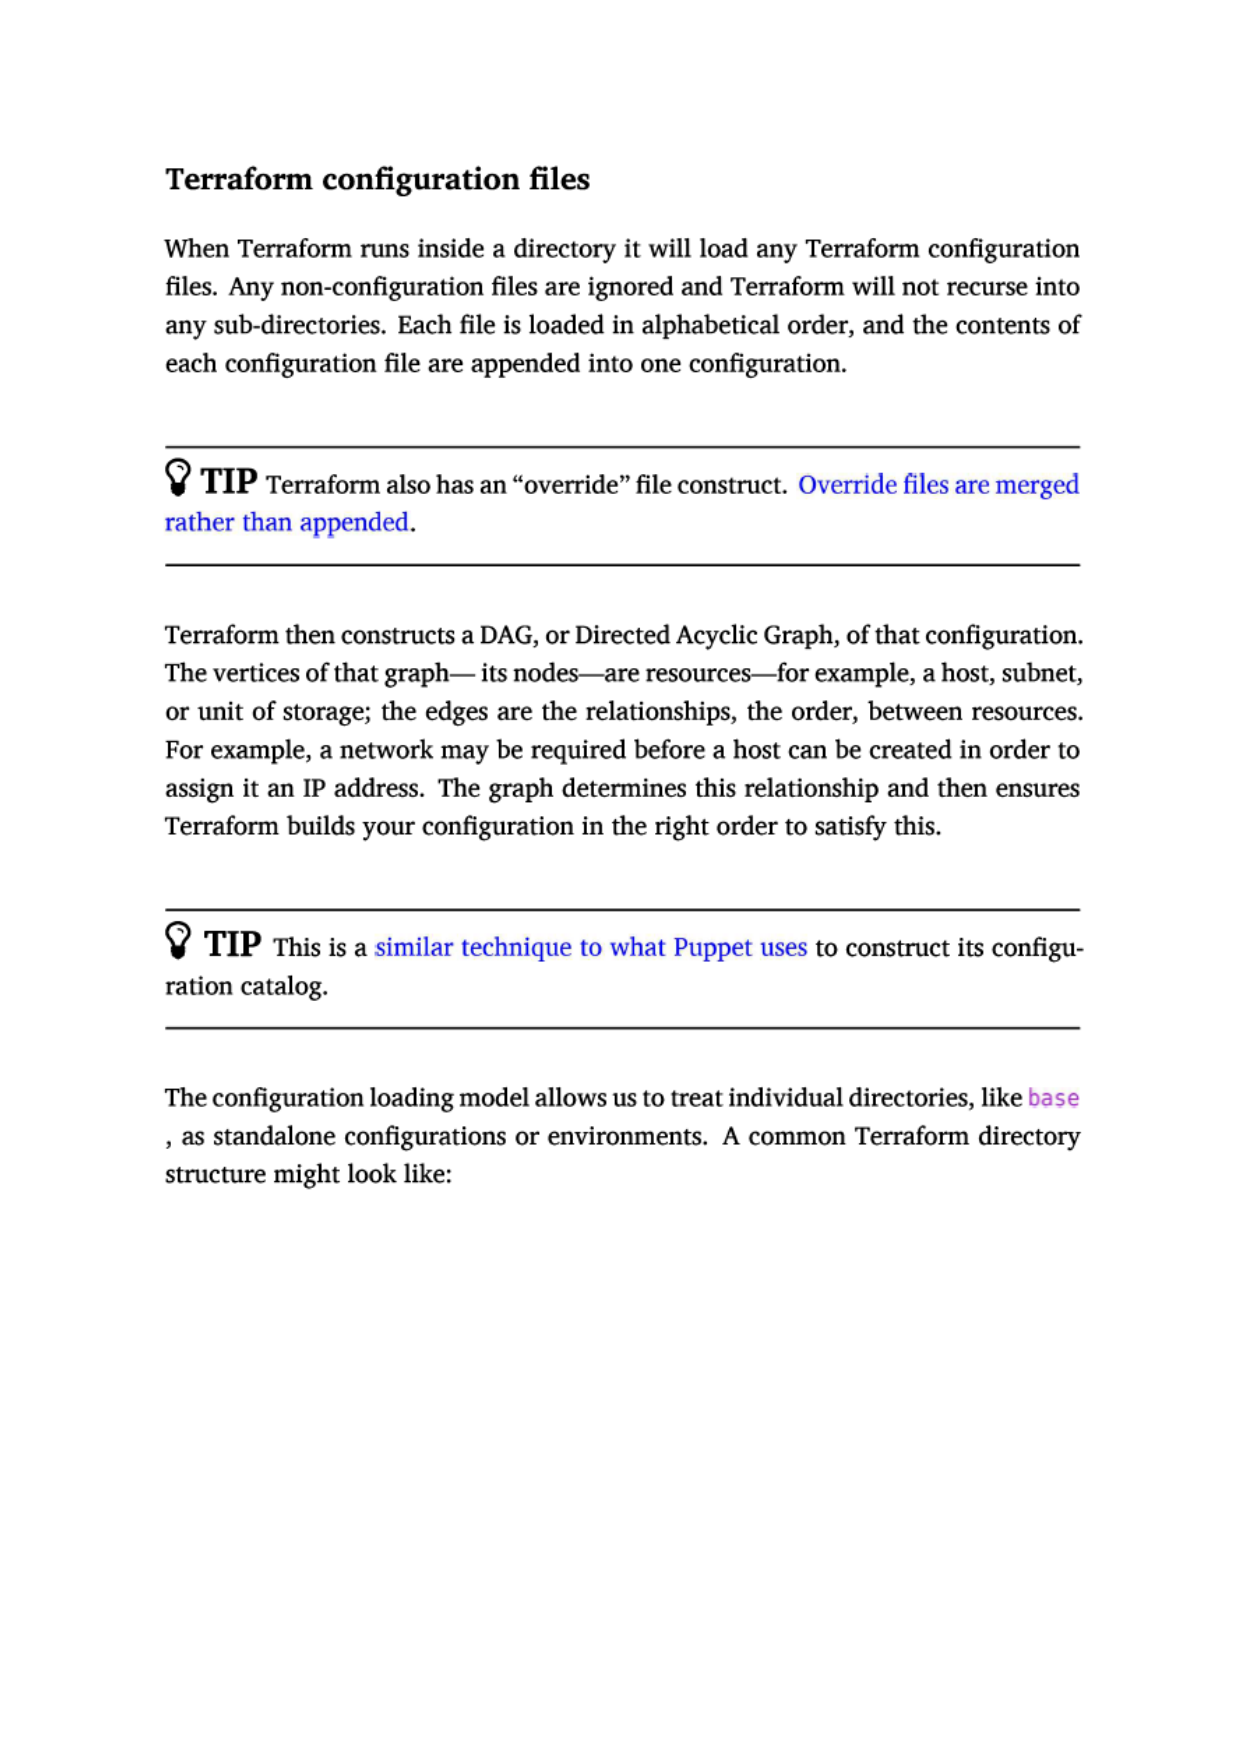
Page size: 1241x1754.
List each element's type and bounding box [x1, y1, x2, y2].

picture [150, 150, 1091, 1195]
